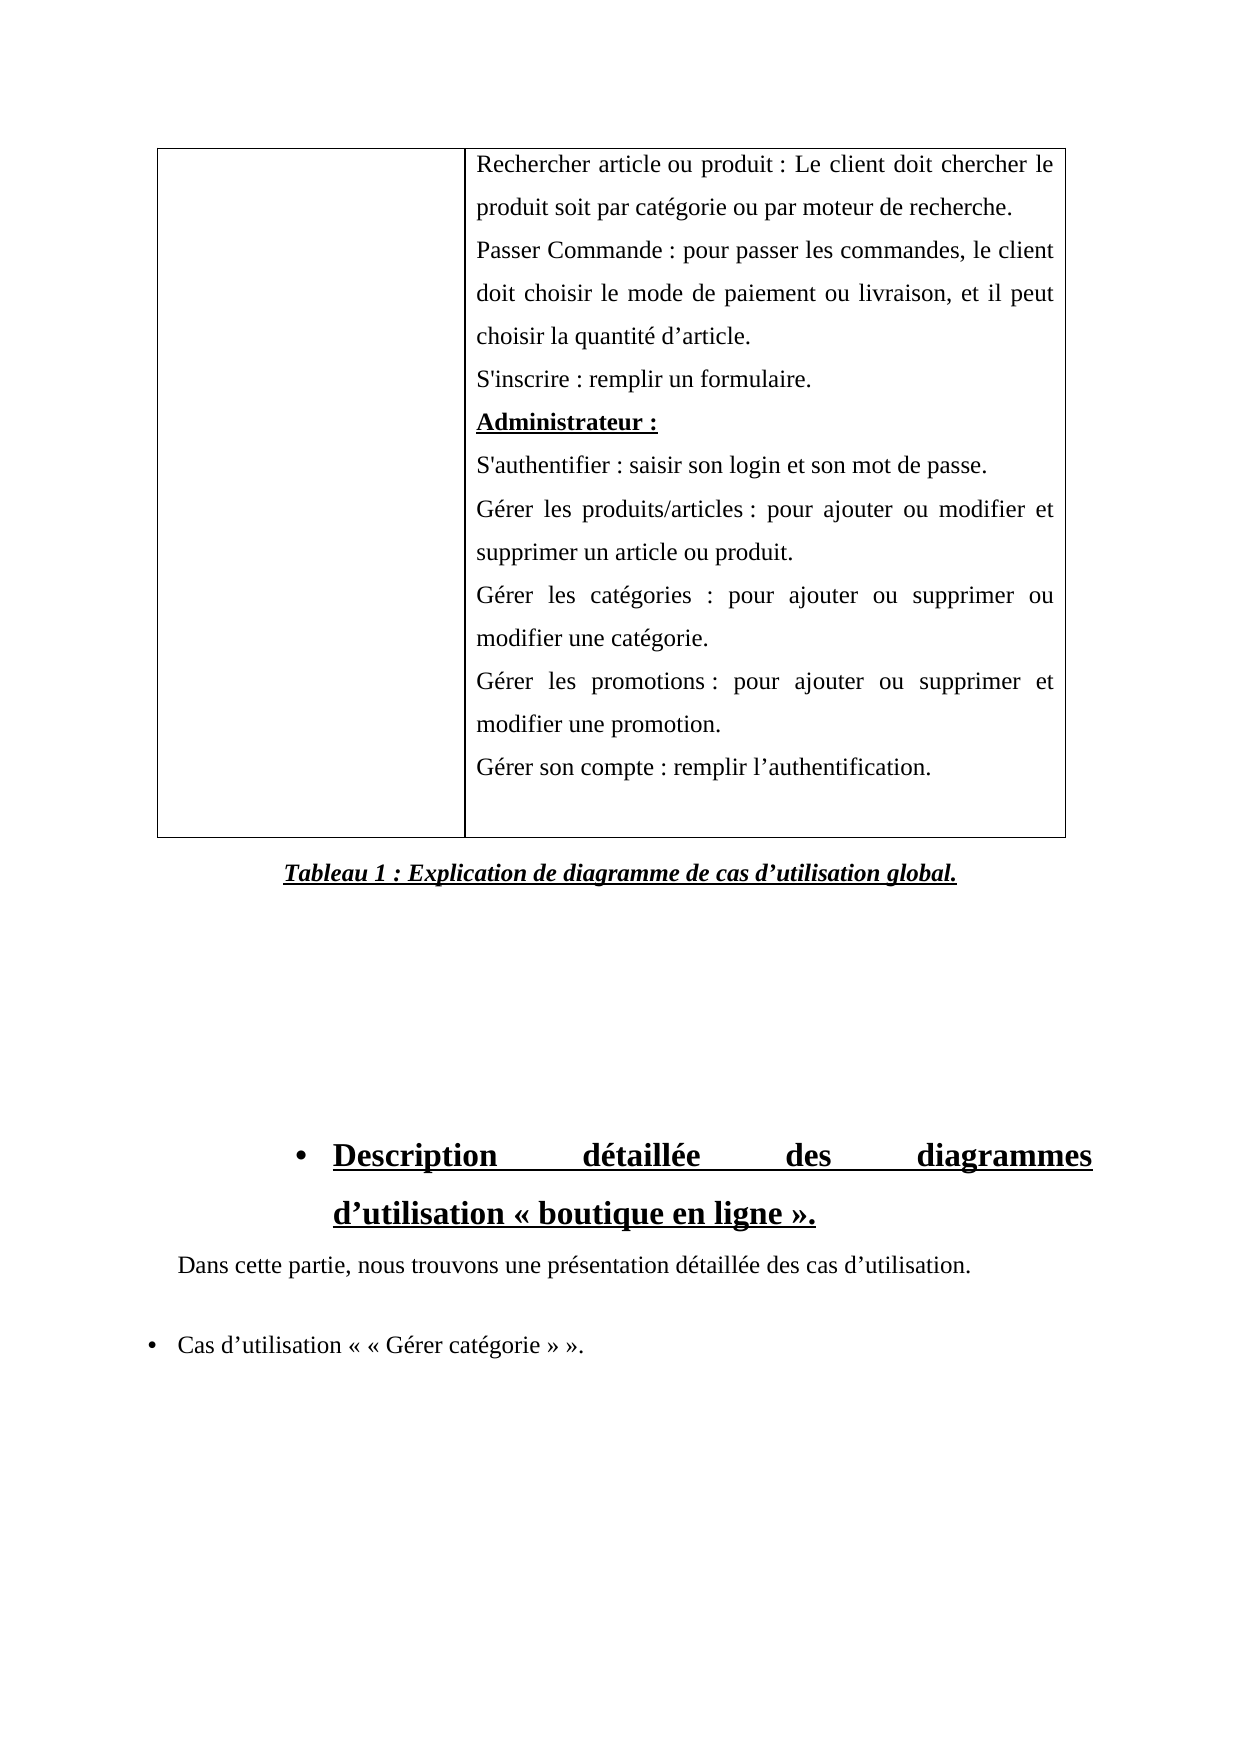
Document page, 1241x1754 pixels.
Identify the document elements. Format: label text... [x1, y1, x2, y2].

text Dans cette partie, nous trouvons une présentation détaillée des cas d’utilisation. [148, 1251, 1093, 1279]
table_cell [158, 149, 464, 837]
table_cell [466, 149, 1065, 837]
list Description détaillée des diagrammes d’utilisation « boutique en ligne ». [295, 1136, 1093, 1231]
list Cas d’utilisation « « Gérer catégorie » ». [148, 1330, 1093, 1358]
text Tableau 1 : Explication de diagramme de cas d’utilisation global. [148, 858, 1093, 887]
